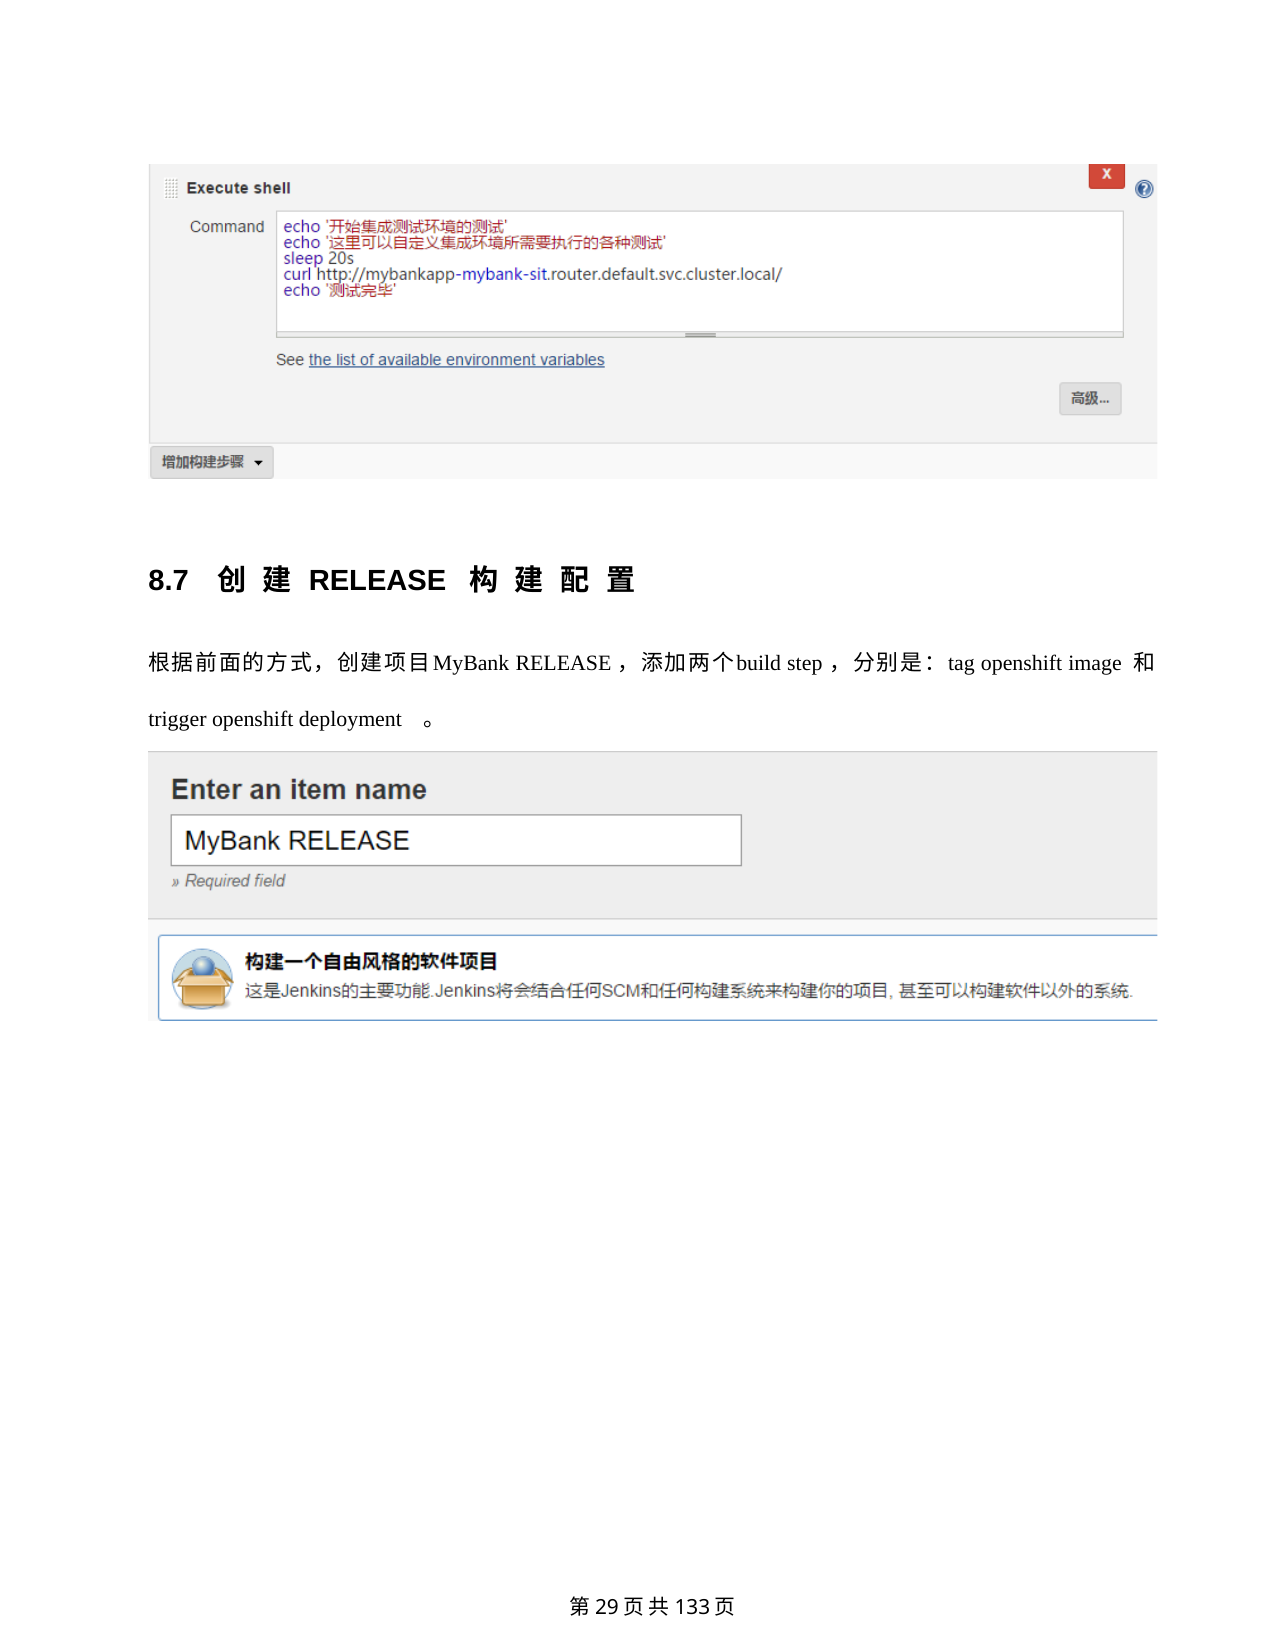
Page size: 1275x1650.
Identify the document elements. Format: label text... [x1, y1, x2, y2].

text 根据前面的方式，创建项目MyBank RELEASE，添加两个build step，分别是：tag openshift image和trigger openshift deployment。 [148, 642, 1156, 736]
picture [148, 751, 1158, 1021]
subtitle 创建RELEASE构建配置 [148, 540, 1156, 615]
picture [148, 164, 1158, 479]
